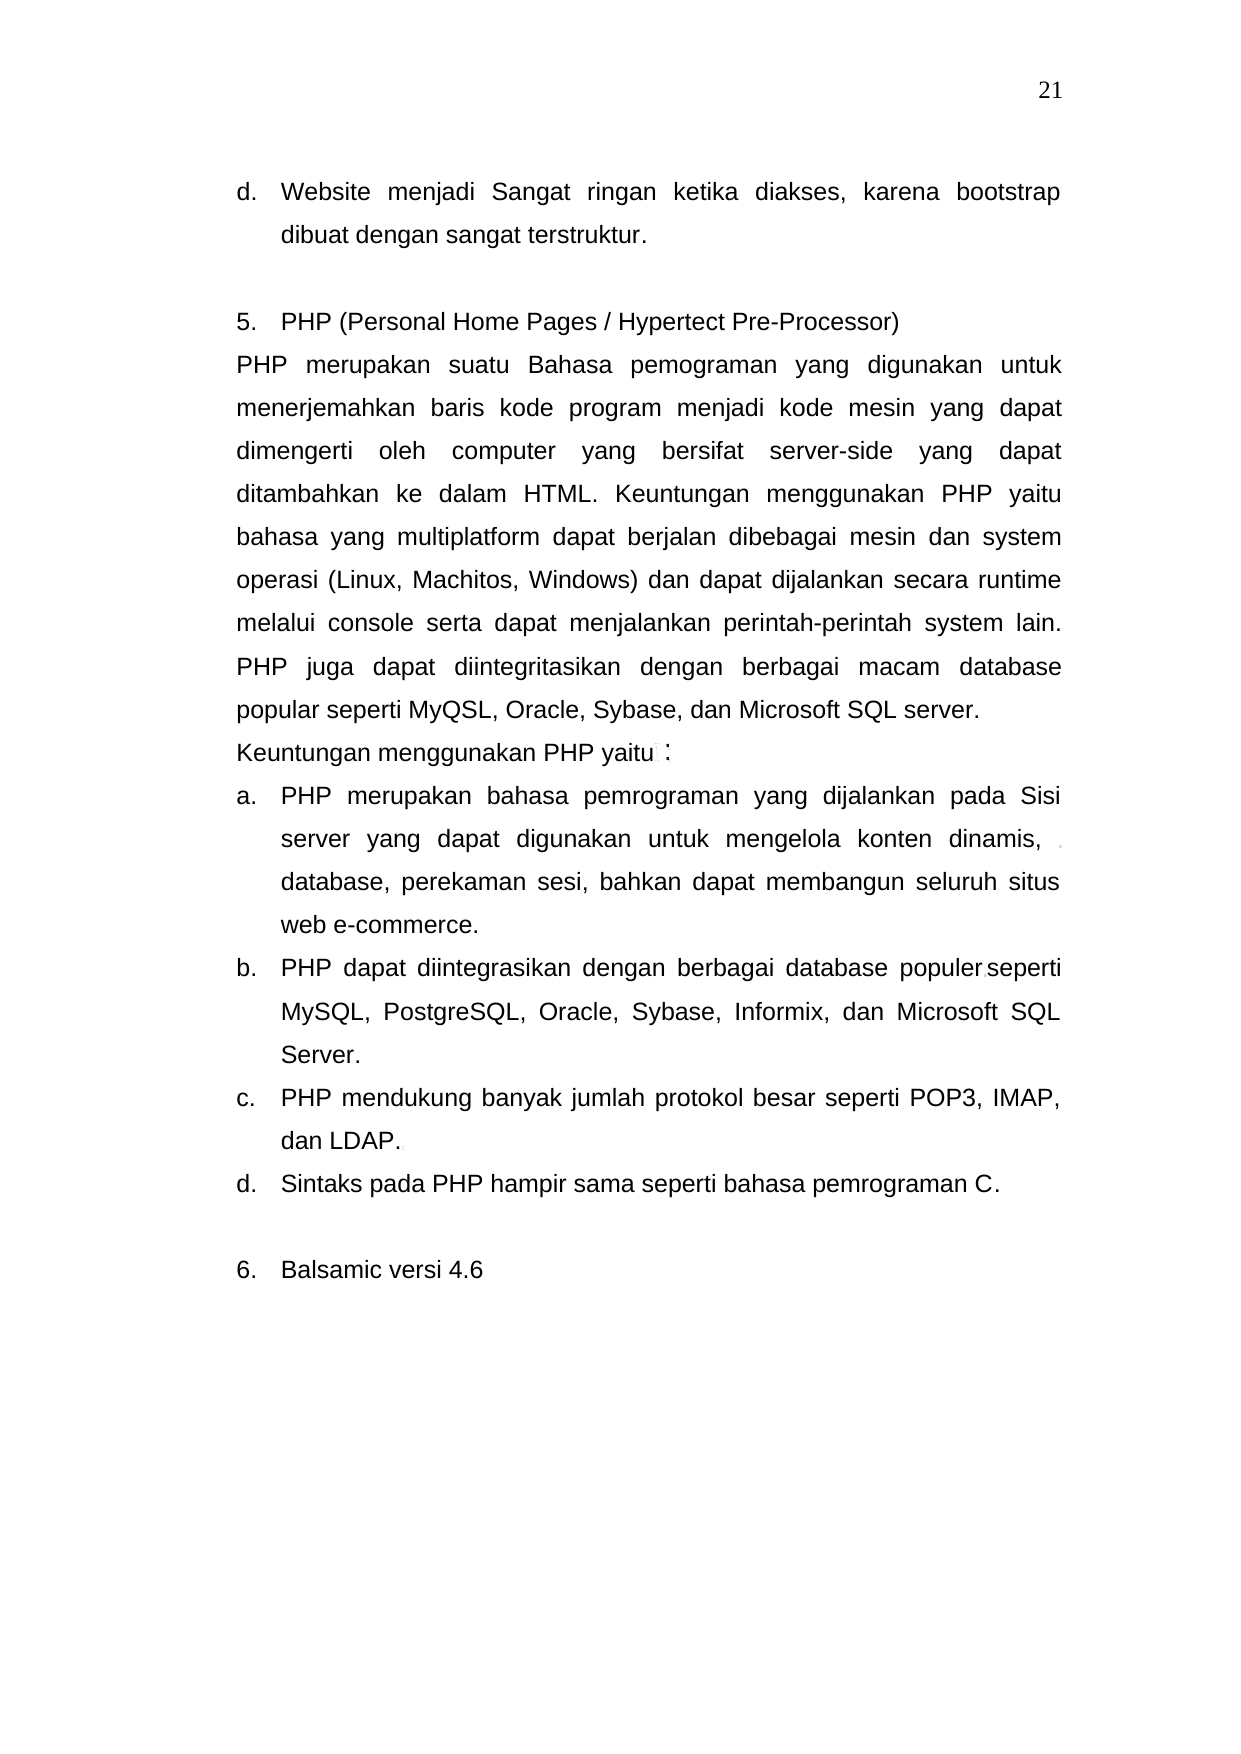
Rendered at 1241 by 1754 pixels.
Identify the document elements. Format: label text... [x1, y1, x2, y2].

list PHP (Personal Home Pages / Hypertect Pre-Processor) [236, 307, 1063, 335]
list PHP merupakan suatu Bahasa pemograman yang digunakan untuk menerjemahkan baris kode program menjadi kode mesin yang dapat dimengerti oleh computer yang bersifat server-side yang dapat ditambahkan ke dalam HTML. Keuntungan menggunakan PHP yaitu bahasa yang multiplatform dapat berjalan dibebagai mesin dan system operasi (Linux, Machitos, Windows) dan dapat dijalankan secara runtime melalui console serta dapat menjalankan perintah-perintah system lain. PHP juga dapat diintegritasikan dengan berbagai macam database popular seperti MyQSL, Oracle, Sybase, dan Microsoft SQL server. [236, 350, 1063, 723]
text Keuntungan menggunakan PHP yaitu [236, 738, 1062, 767]
list Website menjadi Sangat ringan ketika diakses, karena bootstrap dibuat dengan sangat terstruktur. [236, 177, 1062, 249]
list Balsamic versi 4.6 [236, 1255, 1063, 1284]
list PHP mendukung banyak jumlah protokol besar seperti POP3, IMAP, dan LDAP. [236, 1083, 1062, 1155]
list PHP merupakan bahasa pemrograman yang dijalankan pada Sisi server yang dapat digunakan untuk mengelola konten dinamis, database, perekaman sesi, bahkan dapat membangun seluruh situs web e-commerce. [236, 781, 1062, 939]
list Sintaks pada PHP hampir sama seperti bahasa pemrograman C. [236, 1169, 1062, 1198]
picture [654, 743, 673, 762]
list PHP dapat diintegrasikan dengan berbagai database populerseperti MySQL, PostgreSQL, Oracle, Sybase, Informix, dan Microsoft SQL Server. [236, 953, 1062, 1068]
